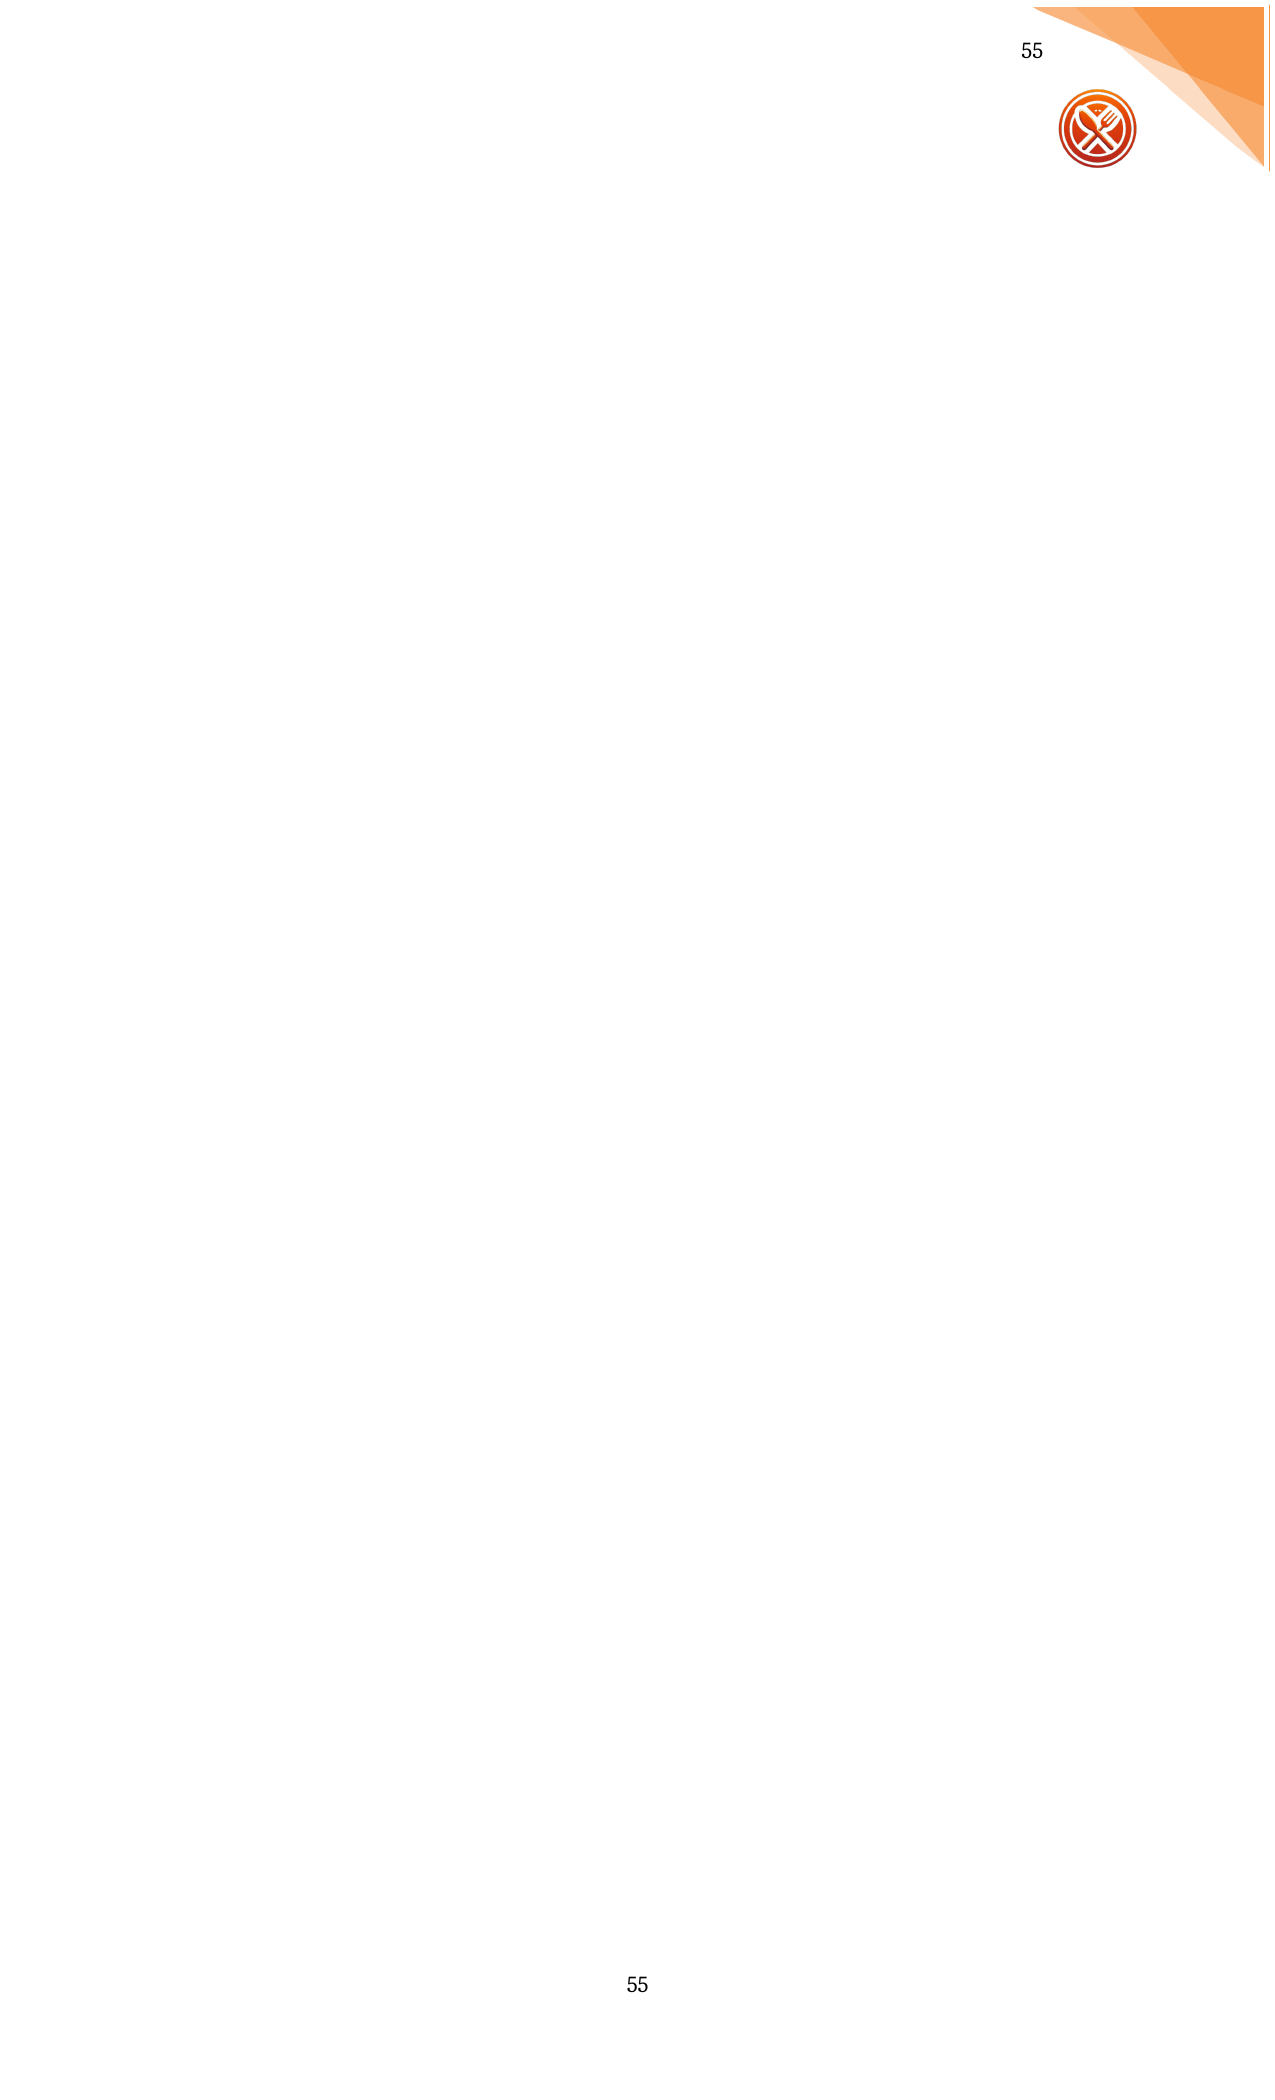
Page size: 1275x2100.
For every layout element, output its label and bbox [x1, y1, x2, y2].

picture [1027, 7, 1264, 191]
